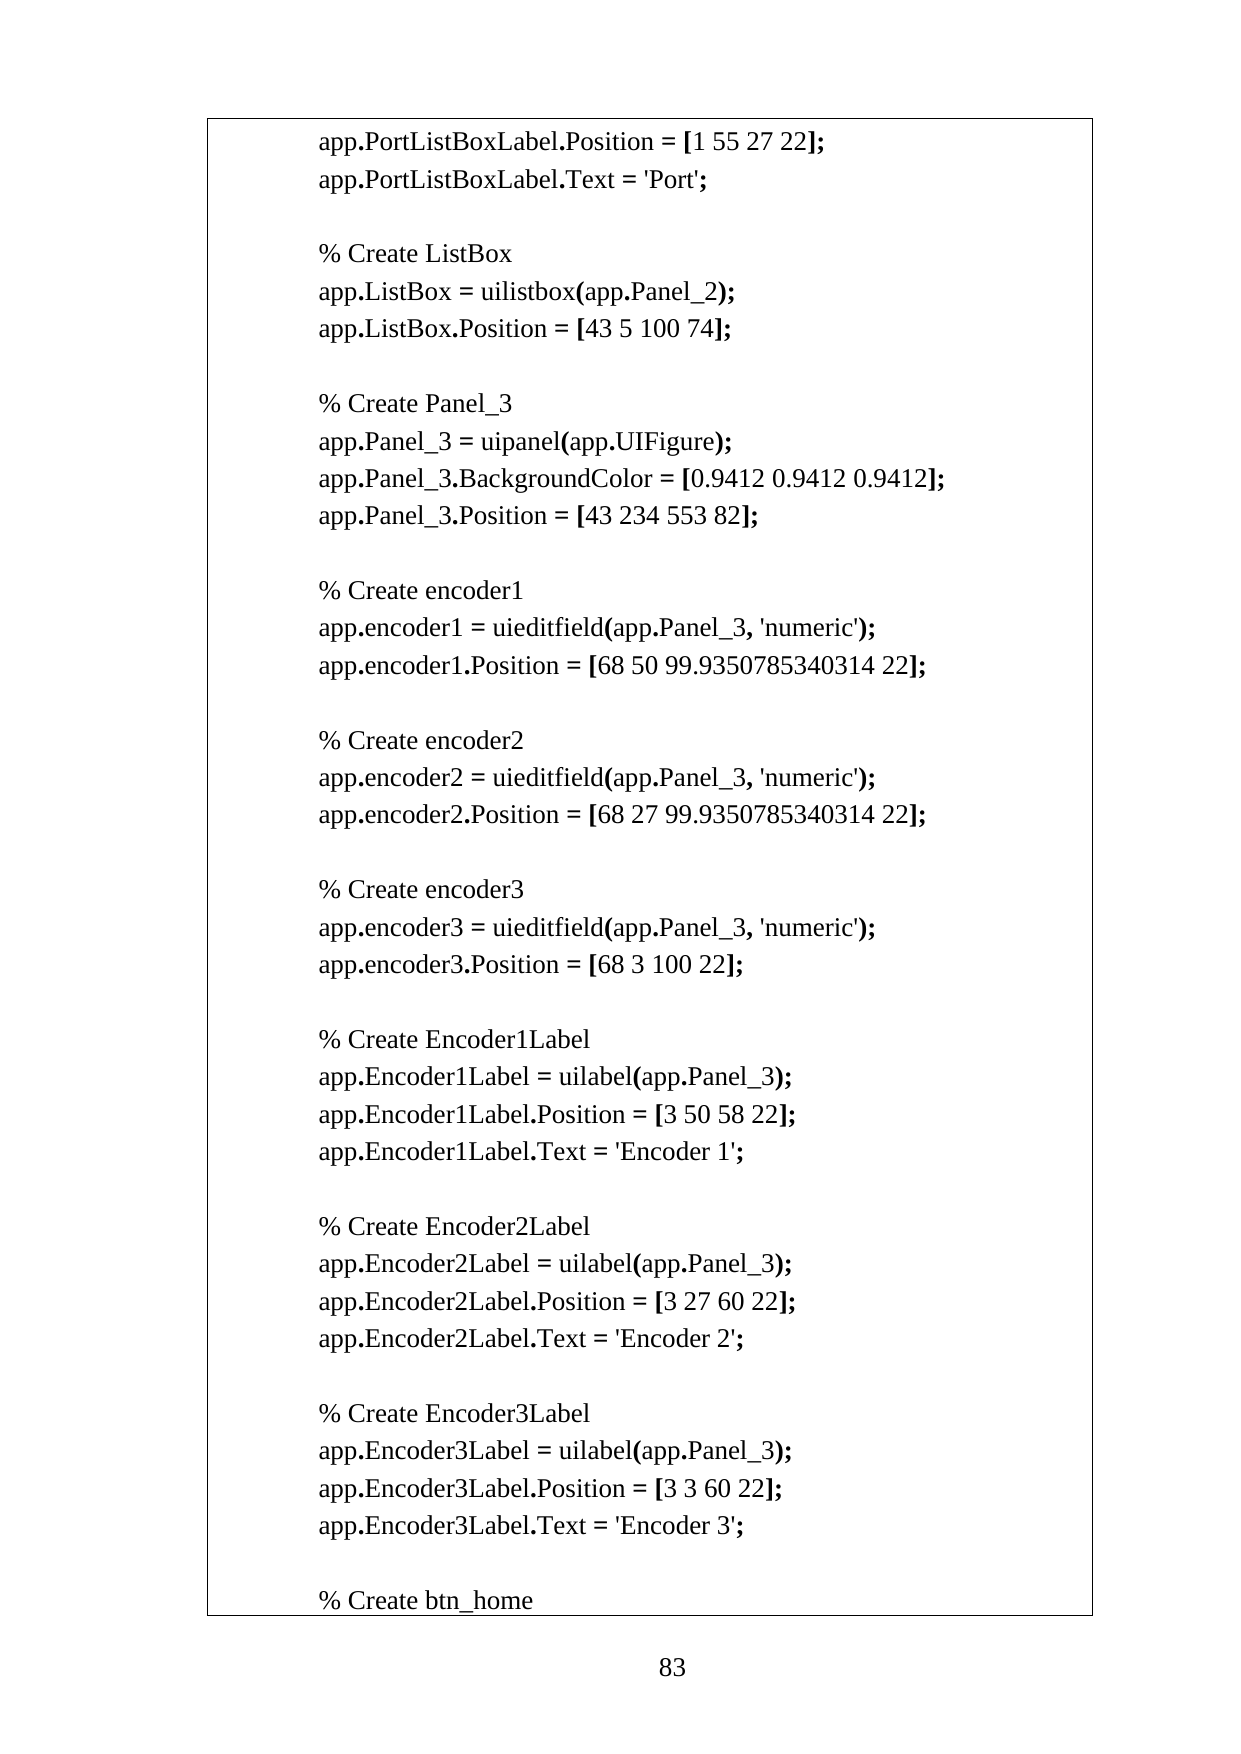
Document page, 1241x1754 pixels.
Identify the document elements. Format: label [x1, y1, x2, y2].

table_header [208, 119, 1092, 1615]
